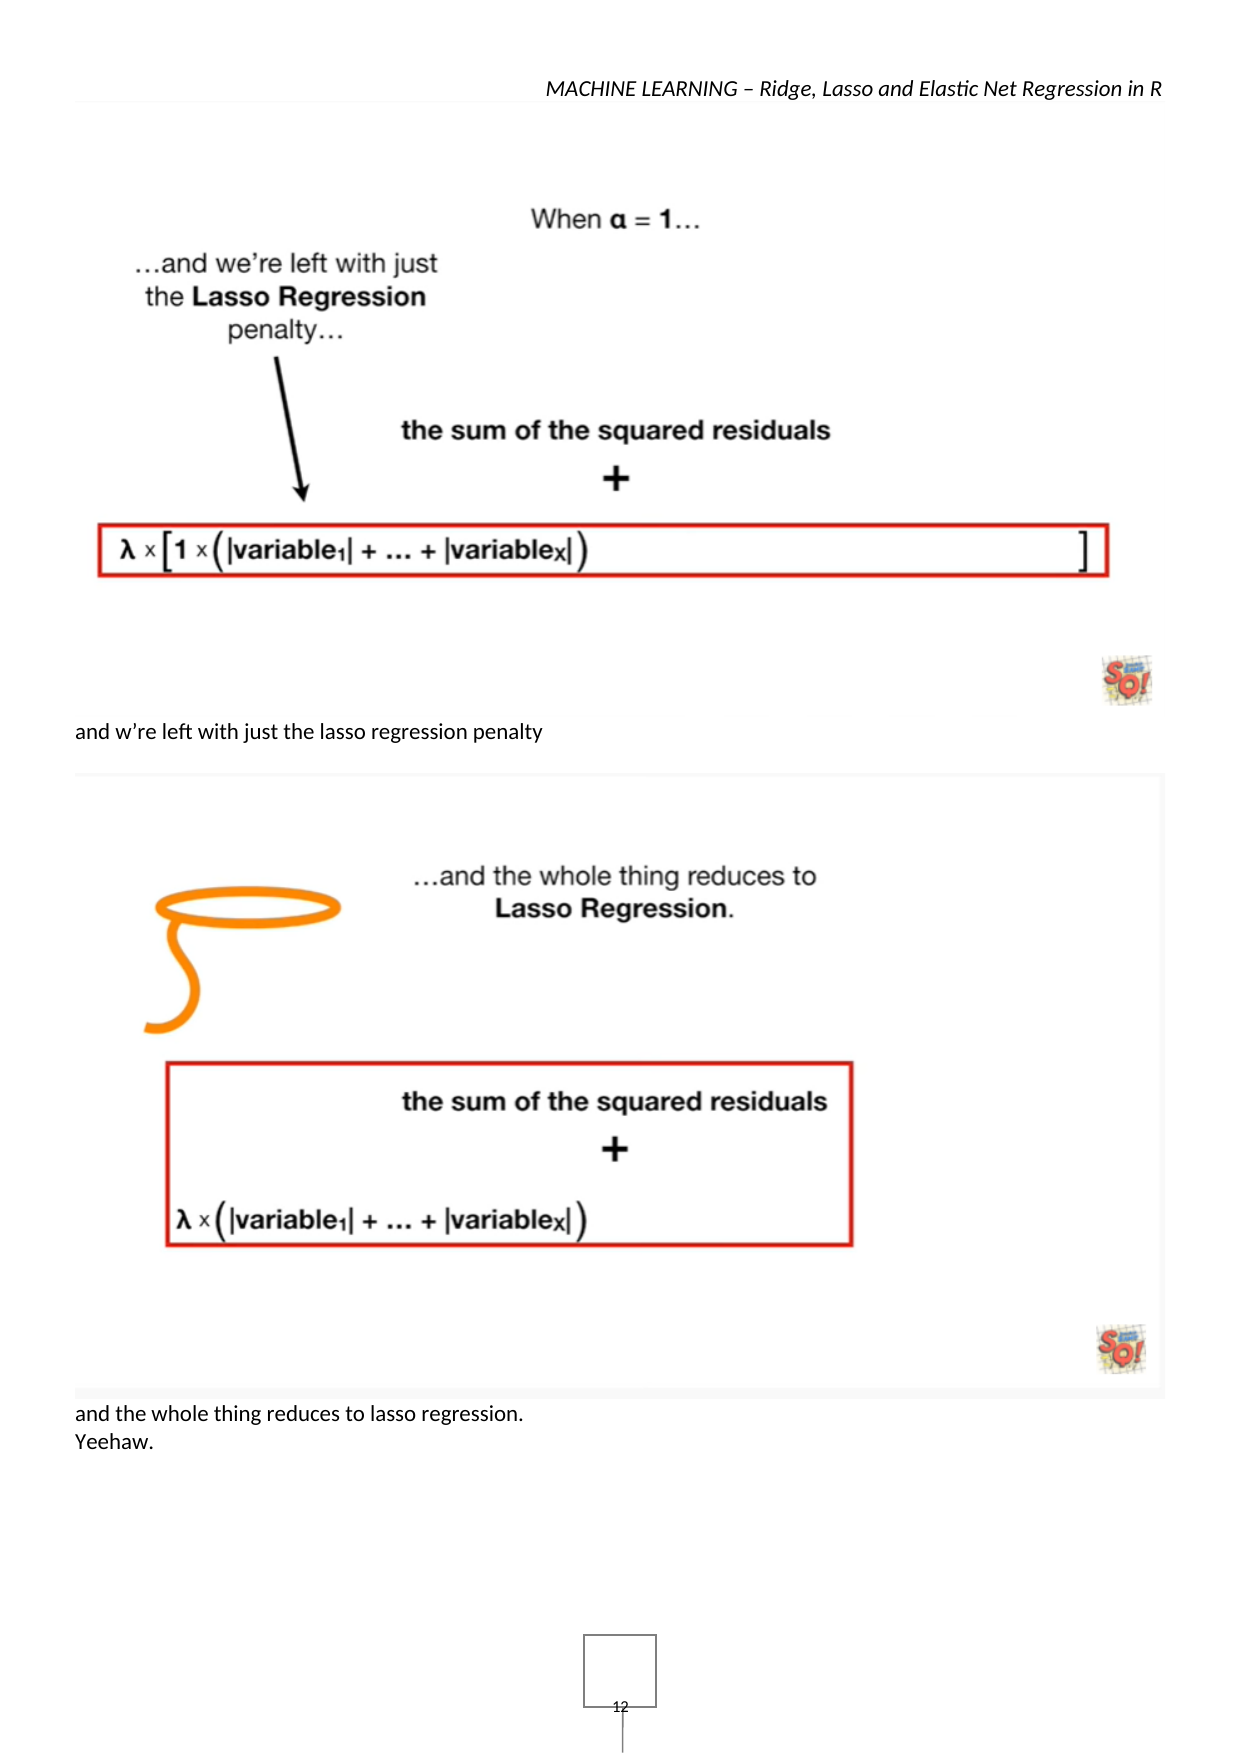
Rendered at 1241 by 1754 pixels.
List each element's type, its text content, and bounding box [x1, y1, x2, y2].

text and w’re left with just the lasso regression penalty [75, 717, 1165, 745]
picture [75, 101, 1166, 717]
picture [75, 773, 1166, 1399]
text and the whole thing reduces to lasso regression. [75, 1399, 1165, 1427]
text Yeehaw. [75, 1427, 1165, 1455]
